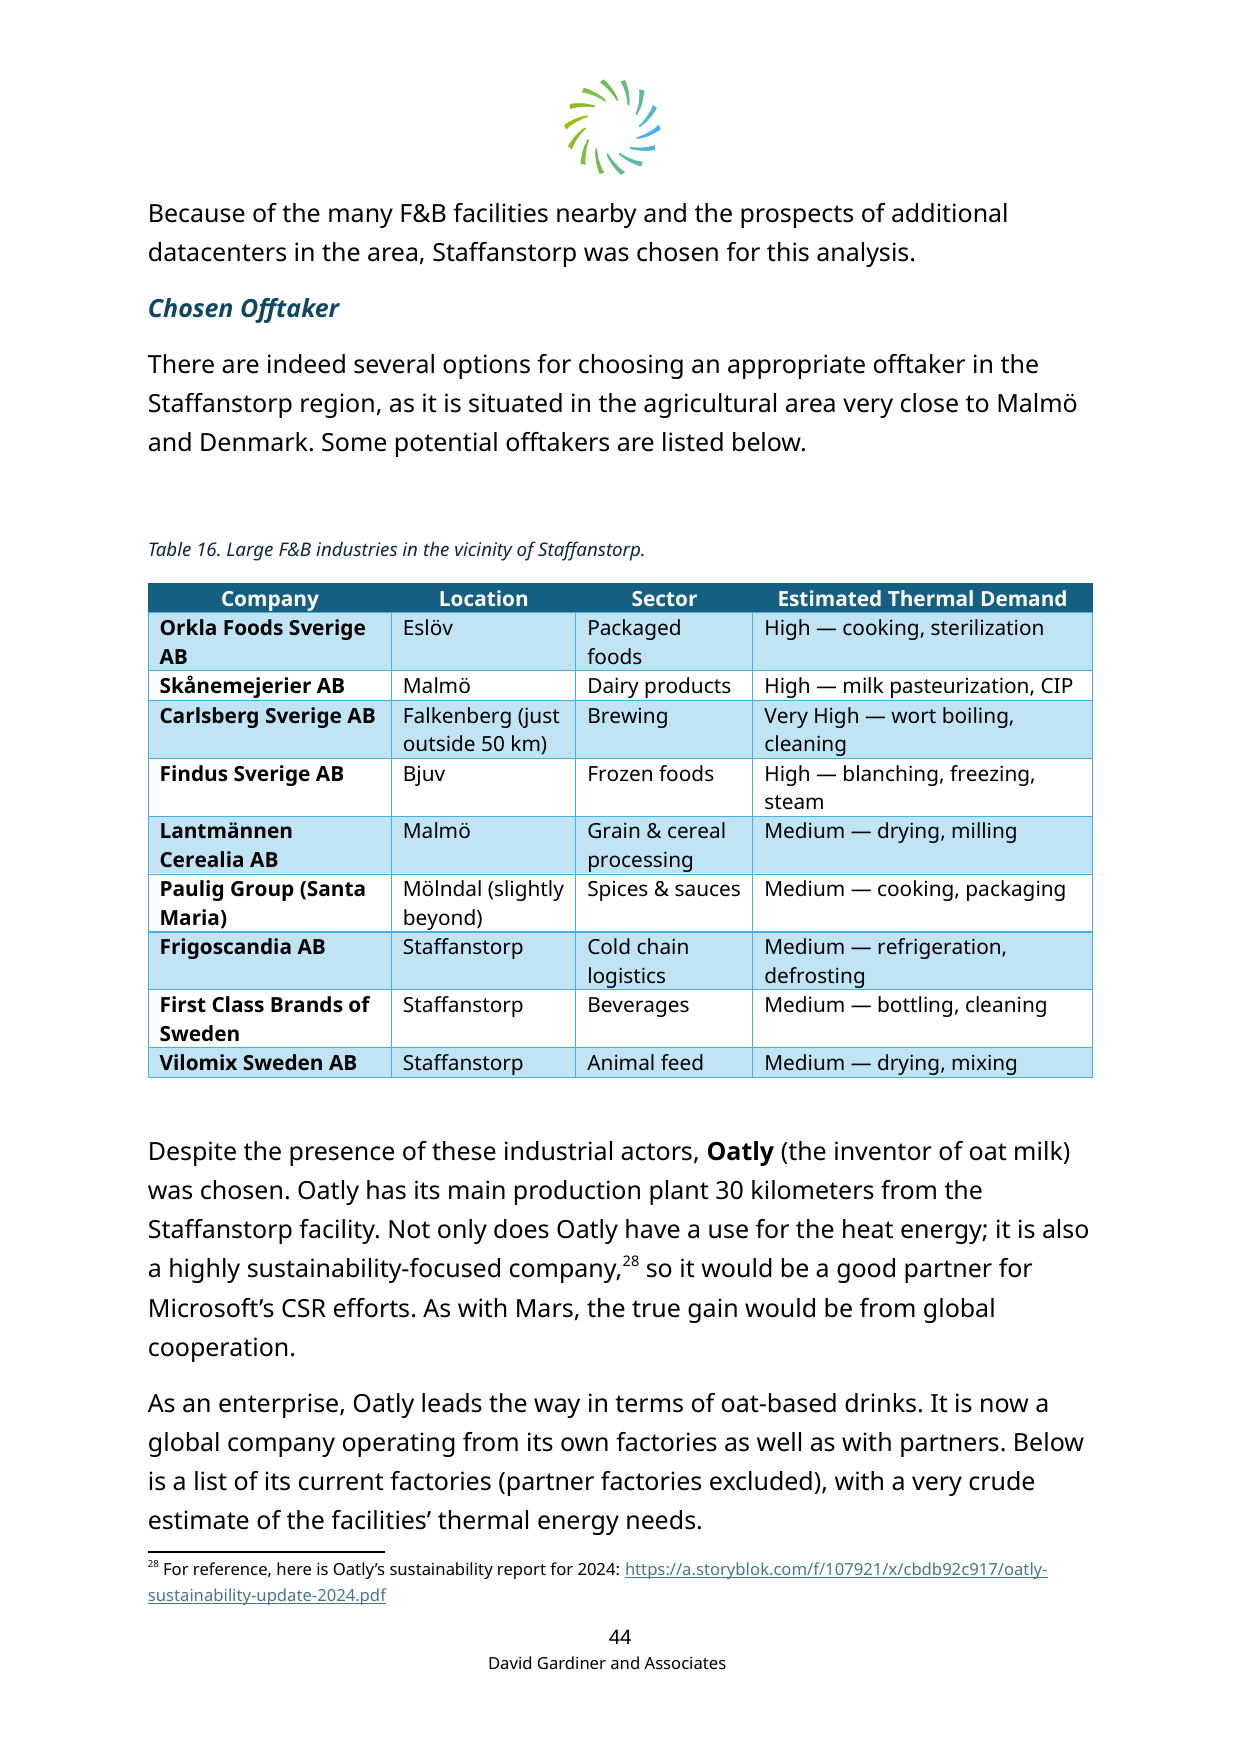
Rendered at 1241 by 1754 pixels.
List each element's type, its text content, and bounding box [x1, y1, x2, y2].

table_cell Frigoscandia AB [149, 933, 391, 989]
table_cell First Class Brands of Sweden [149, 990, 391, 1047]
table_cell Lantmännen Cerealia AB [149, 817, 391, 873]
table_cell Staffanstorp [392, 1048, 575, 1077]
table_cell Medium — cooking, packaging [753, 875, 1092, 931]
table_cell Medium — drying, mixing [753, 1048, 1092, 1077]
table_cell Eslöv [392, 613, 575, 670]
table_cell Medium — refrigeration, defrosting [753, 933, 1092, 989]
table_cell High — cooking, sterilization [753, 613, 1092, 670]
table_cell Packaged foods [576, 613, 752, 670]
table_cell Animal feed [576, 1048, 752, 1077]
table_cell Malmö [392, 671, 575, 700]
table_cell Cold chain logistics [576, 933, 752, 989]
table_header Location [392, 584, 575, 612]
table_cell Staffanstorp [392, 933, 575, 989]
text Table 16. Large F&B industries in the vicinity of Staffanstorp. [148, 536, 1093, 562]
text Because of the many F&B facilities nearby and the prospects of additional datacenters in the area, Staffanstorp was chosen for this analysis. [148, 196, 1093, 269]
table_cell Carlsberg Sverige AB [149, 701, 391, 758]
picture [558, 67, 674, 177]
table_header Estimated Thermal Demand [753, 584, 1092, 612]
text There are indeed several options for choosing an appropriate offtaker in the Staffanstorp region, as it is situated in the agricultural area very close to Malmö and Denmark. Some potential offtakers are listed below. [148, 346, 1093, 459]
table_cell Medium — drying, milling [753, 817, 1092, 873]
table_cell Very High — wort boiling, cleaning [753, 701, 1092, 758]
table_cell Grain & cereal processing [576, 817, 752, 873]
table_header Sector [576, 584, 752, 612]
table_cell Spices & sauces [576, 875, 752, 931]
table_cell Findus Sverige AB [149, 759, 391, 816]
table_cell Malmö [392, 817, 575, 873]
table_cell Medium — bottling, cleaning [753, 990, 1092, 1047]
table_cell Mölndal (slightly beyond) [392, 875, 575, 931]
table_cell Vilomix Sweden AB [149, 1048, 391, 1077]
text Despite the presence of these industrial actors, Oatly (the inventor of oat milk) was chosen. Oatly has its main production plant 30 kilometers from the Staffanstorp facility. Not only does Oatly have a use for the heat energy; it is also a highly sustainability-focused company, so it would be a good partner for Microsoft’s CSR efforts. As with Mars, the true gain would be from global cooperation. [148, 1133, 1093, 1363]
table_cell Skånemejerier AB [149, 671, 391, 700]
subtitle Chosen Offtaker [148, 291, 1093, 325]
table_cell High — blanching, freezing, steam [753, 759, 1092, 816]
table_cell Staffanstorp [392, 990, 575, 1047]
table_cell Frozen foods [576, 759, 752, 816]
table_cell Beverages [576, 990, 752, 1047]
table_cell High — milk pasteurization, CIP [753, 671, 1092, 700]
table_cell Falkenberg (just outside 50 km) [392, 701, 575, 758]
table_header Company [149, 584, 391, 612]
table_cell Paulig Group (Santa Maria) [149, 875, 391, 931]
table_cell Brewing [576, 701, 752, 758]
table_cell Orkla Foods Sverige AB [149, 613, 391, 670]
table_cell Dairy products [576, 671, 752, 700]
text As an enterprise, Oatly leads the way in terms of oat-based drinks. It is now a global company operating from its own factories as well as with partners. Below is a list of its current factories (partner factories excluded), with a very crude estimate of the facilities’ thermal energy needs. [148, 1385, 1093, 1537]
table_cell Bjuv [392, 759, 575, 816]
